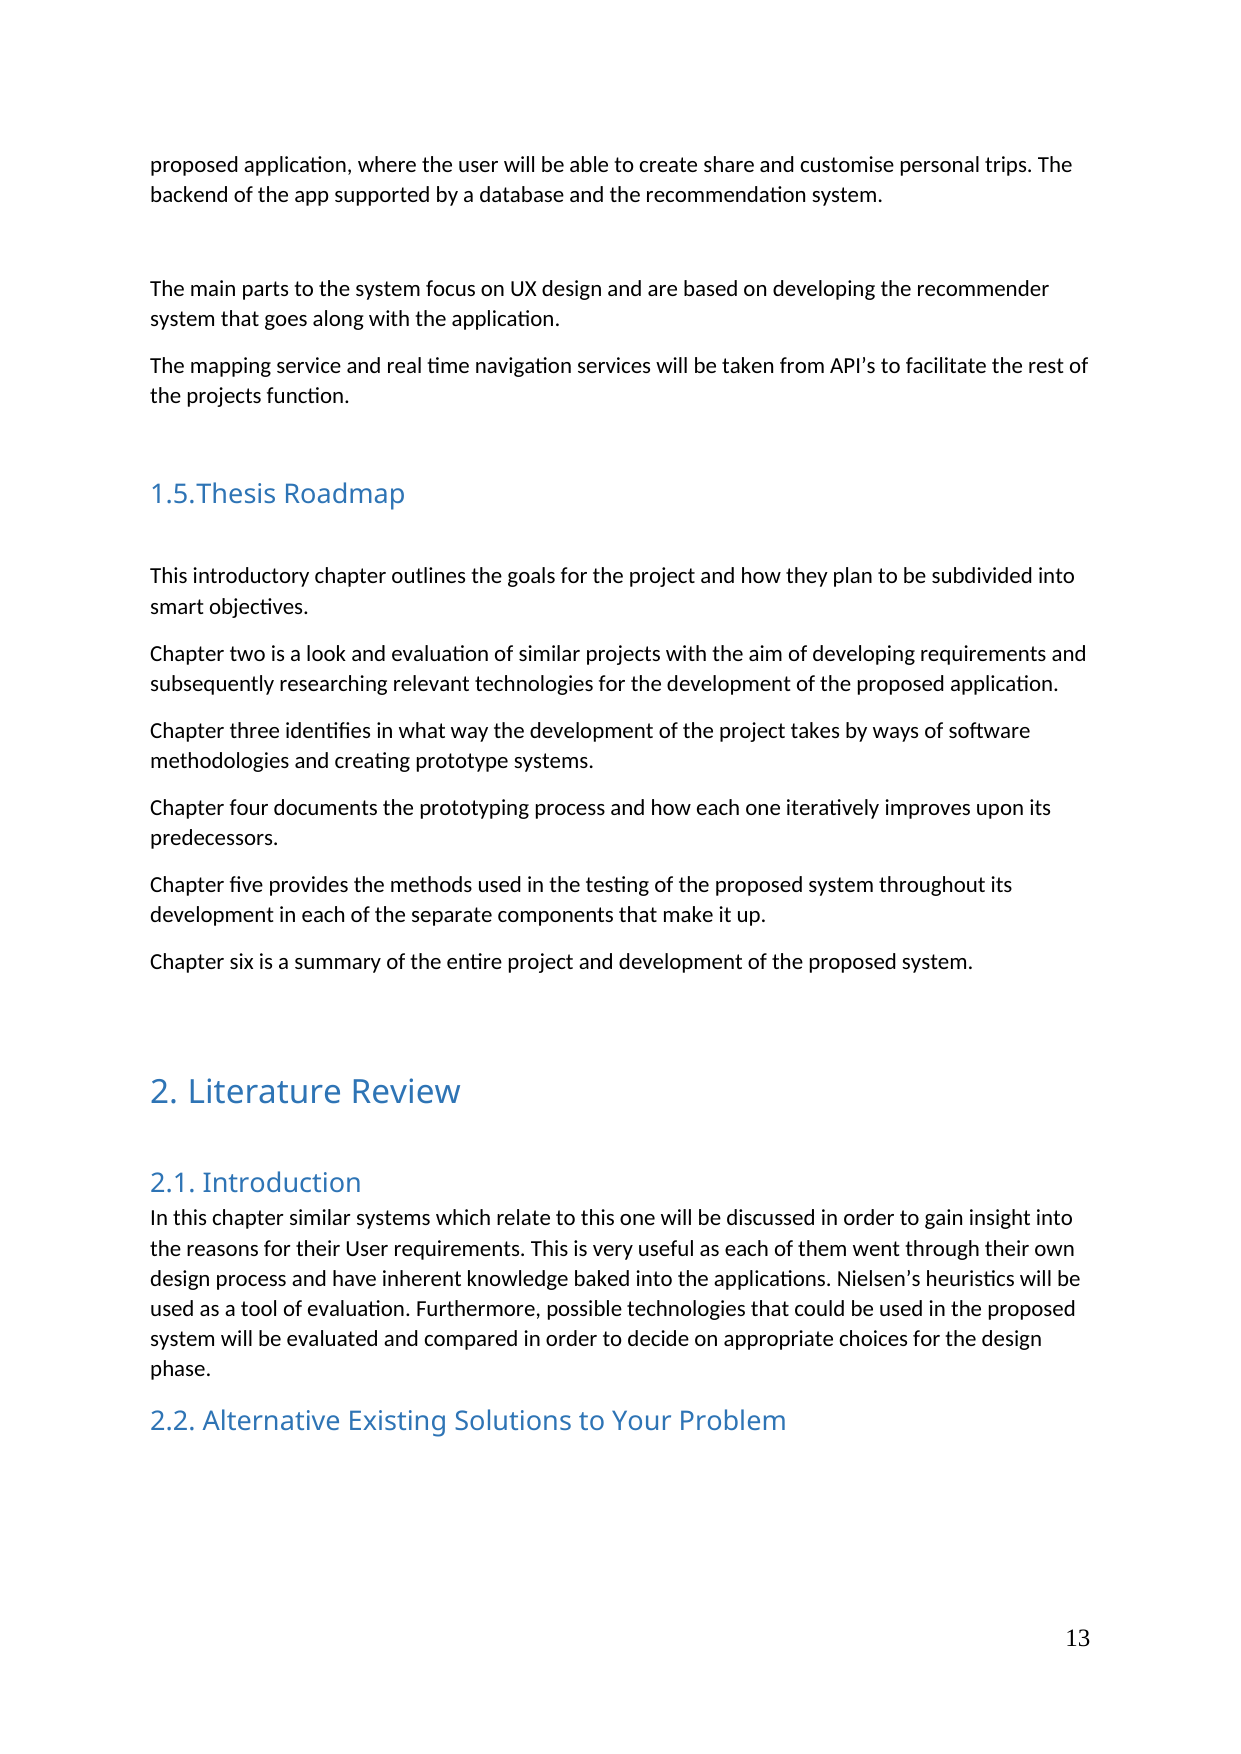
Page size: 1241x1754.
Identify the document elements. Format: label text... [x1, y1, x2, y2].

subtitle 2.2. Alternative Existing Solutions to Your Problem [150, 1401, 1090, 1438]
subtitle 2.1. Introduction [150, 1164, 1090, 1201]
text Chapter four documents the prototyping process and how each one iteratively improves upon its predecessors. [150, 793, 1090, 851]
subtitle Thesis Roadmap [150, 475, 1090, 512]
text Chapter two is a look and evaluation of similar projects with the aim of developing requirements and subsequently researching relevant technologies for the development of the proposed application. [150, 639, 1090, 697]
subtitle Literature Review [150, 1068, 1090, 1113]
text Chapter three identifies in what way the development of the project takes by ways of software methodologies and creating prototype systems. [150, 716, 1090, 774]
text proposed application, where the user will be able to create share and customise personal trips. The backend of the app supported by a database and the recommendation system. [150, 150, 1090, 208]
text Chapter six is a summary of the entire project and development of the proposed system. [150, 947, 1090, 975]
text In this chapter similar systems which relate to this one will be discussed in order to gain insight into the reasons for their User requirements. This is very useful as each of them went through their own design process and have inherent knowledge baked into the applications. Nielsen’s heuristics will be used as a tool of evaluation. Furthermore, possible technologies that could be used in the proposed system will be evaluated and compared in order to decide on appropriate choices for the design phase. [150, 1203, 1090, 1383]
text This introductory chapter outlines the goals for the project and how they plan to be subdivided into smart objectives. [150, 562, 1090, 620]
text The mapping service and real time navigation services will be taken from API’s to facilitate the rest of the projects function. [150, 351, 1090, 409]
text The main parts to the system focus on UX design and are based on developing the recommender system that goes along with the application. [150, 274, 1090, 332]
text Chapter five provides the methods used in the testing of the proposed system throughout its development in each of the separate components that make it up. [150, 870, 1090, 928]
